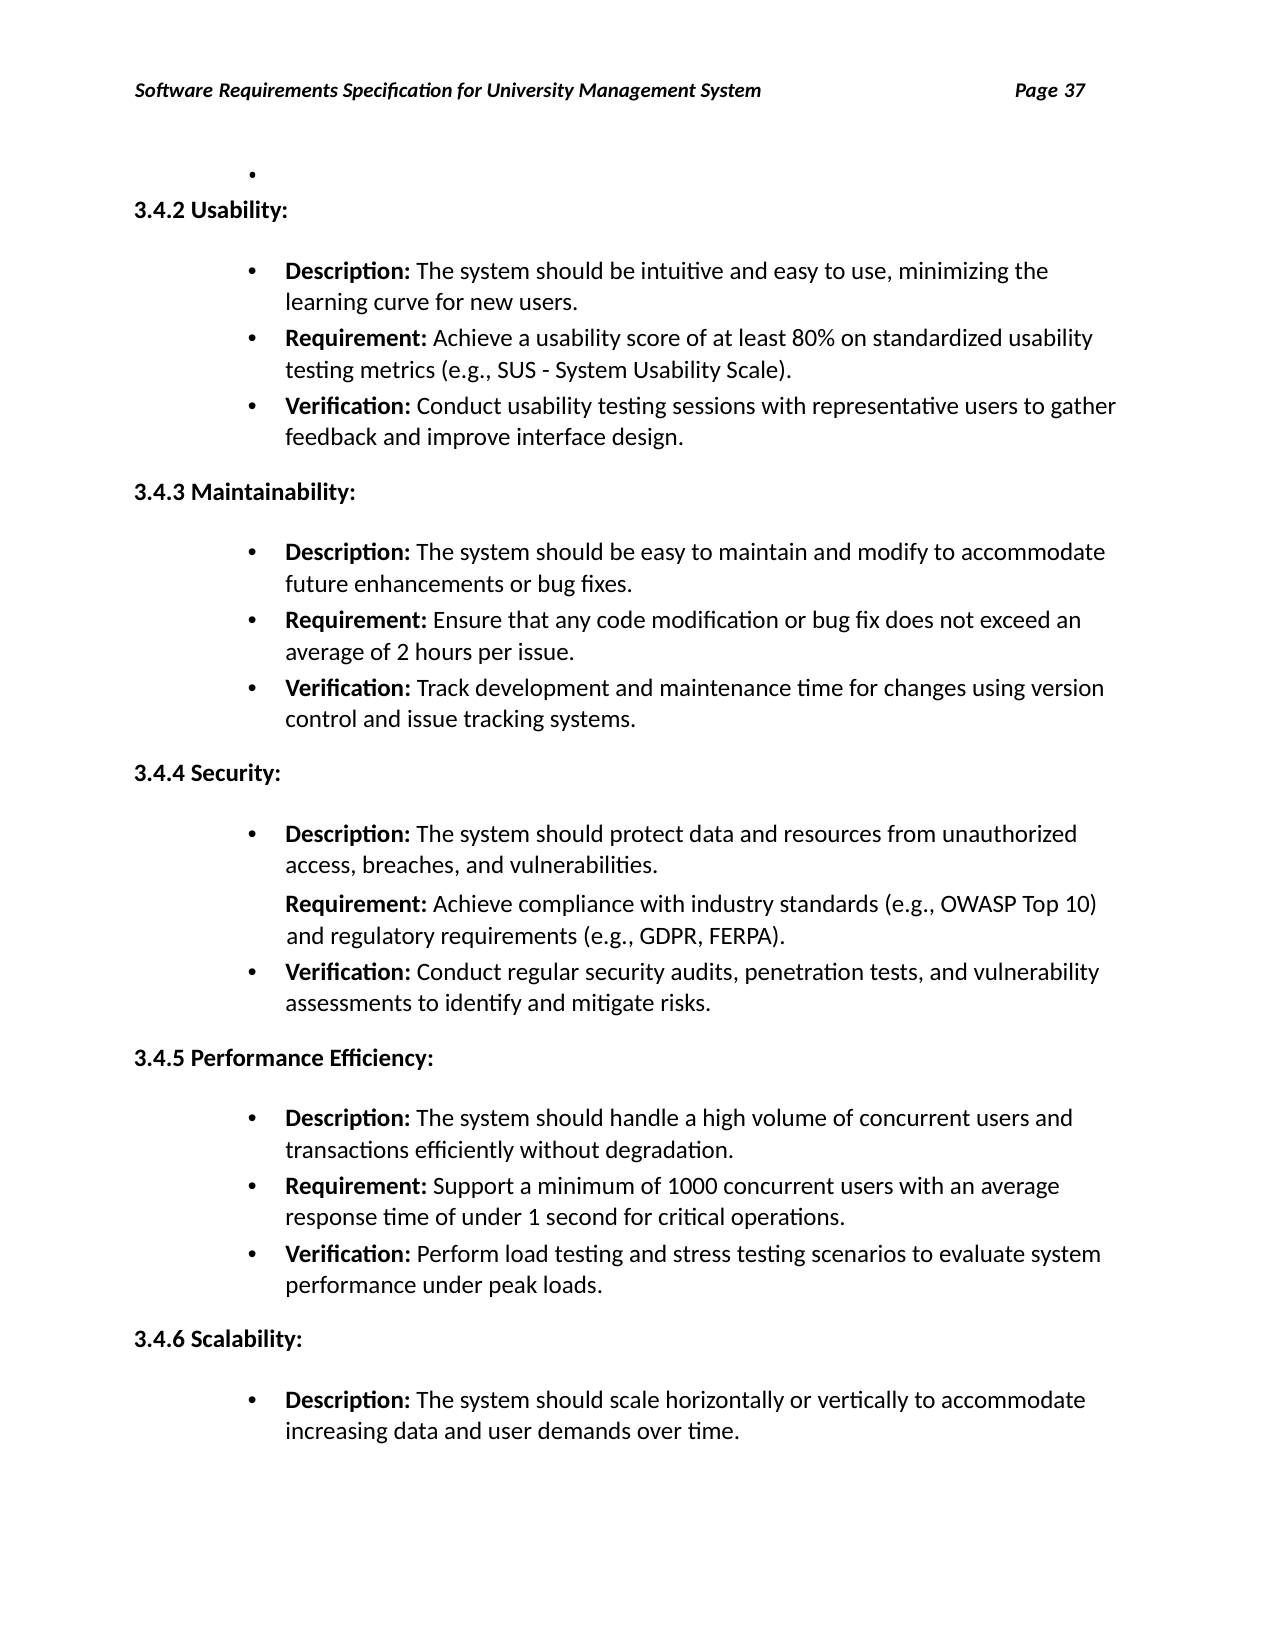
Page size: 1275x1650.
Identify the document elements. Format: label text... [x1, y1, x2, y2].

list Verification: Perform load testing and stress testing scenarios to evaluate system performance under peak loads. [248, 1238, 1130, 1299]
list Verification: Conduct usability testing sessions with representative users to gather feedback and improve interface design. [248, 390, 1130, 452]
subtitle 3.4.3 Maintainability: [133, 476, 1138, 506]
list Requirement: Support a minimum of 1000 concurrent users with an average response time of under 1 second for critical operations. [248, 1170, 1130, 1232]
list Requirement: Ensure that any code modification or bug fix does not exceed an average of 2 hours per issue. [248, 604, 1130, 666]
subtitle 3.4.6 Scalability: [133, 1323, 1138, 1354]
text Requirement: Achieve compliance with industry standards (e.g., OWASP Top 10) and regulatory requirements (e.g., GDPR, FERPA). [285, 889, 1130, 951]
list Requirement: Achieve a usability score of at least 80% on standardized usability testing metrics (e.g., SUS - System Usability Scale). [248, 323, 1130, 384]
list Description: The system should be intuitive and easy to use, minimizing the learning curve for new users. [248, 255, 1130, 317]
list Verification: Conduct regular security audits, penetration tests, and vulnerability assessments to identify and mitigate risks. [248, 956, 1130, 1018]
list Description: The system should scale horizontally or vertically to accommodate increasing data and user demands over time. [248, 1384, 1130, 1446]
list Description: The system should be easy to maintain and modify to accommodate future enhancements or bug fixes. [248, 536, 1130, 598]
subtitle 3.4.2 Usability: [133, 194, 1138, 224]
list Description: The system should handle a high volume of concurrent users and transactions efficiently without degradation. [248, 1103, 1130, 1164]
list Verification: Track development and maintenance time for changes using version control and issue tracking systems. [248, 672, 1130, 734]
subtitle 3.4.4 Security: [133, 757, 1138, 788]
list Description: The system should protect data and resources from unauthorized access, breaches, and vulnerabilities. [248, 818, 1130, 880]
subtitle 3.4.5 Performance Efficiency: [133, 1042, 1138, 1072]
